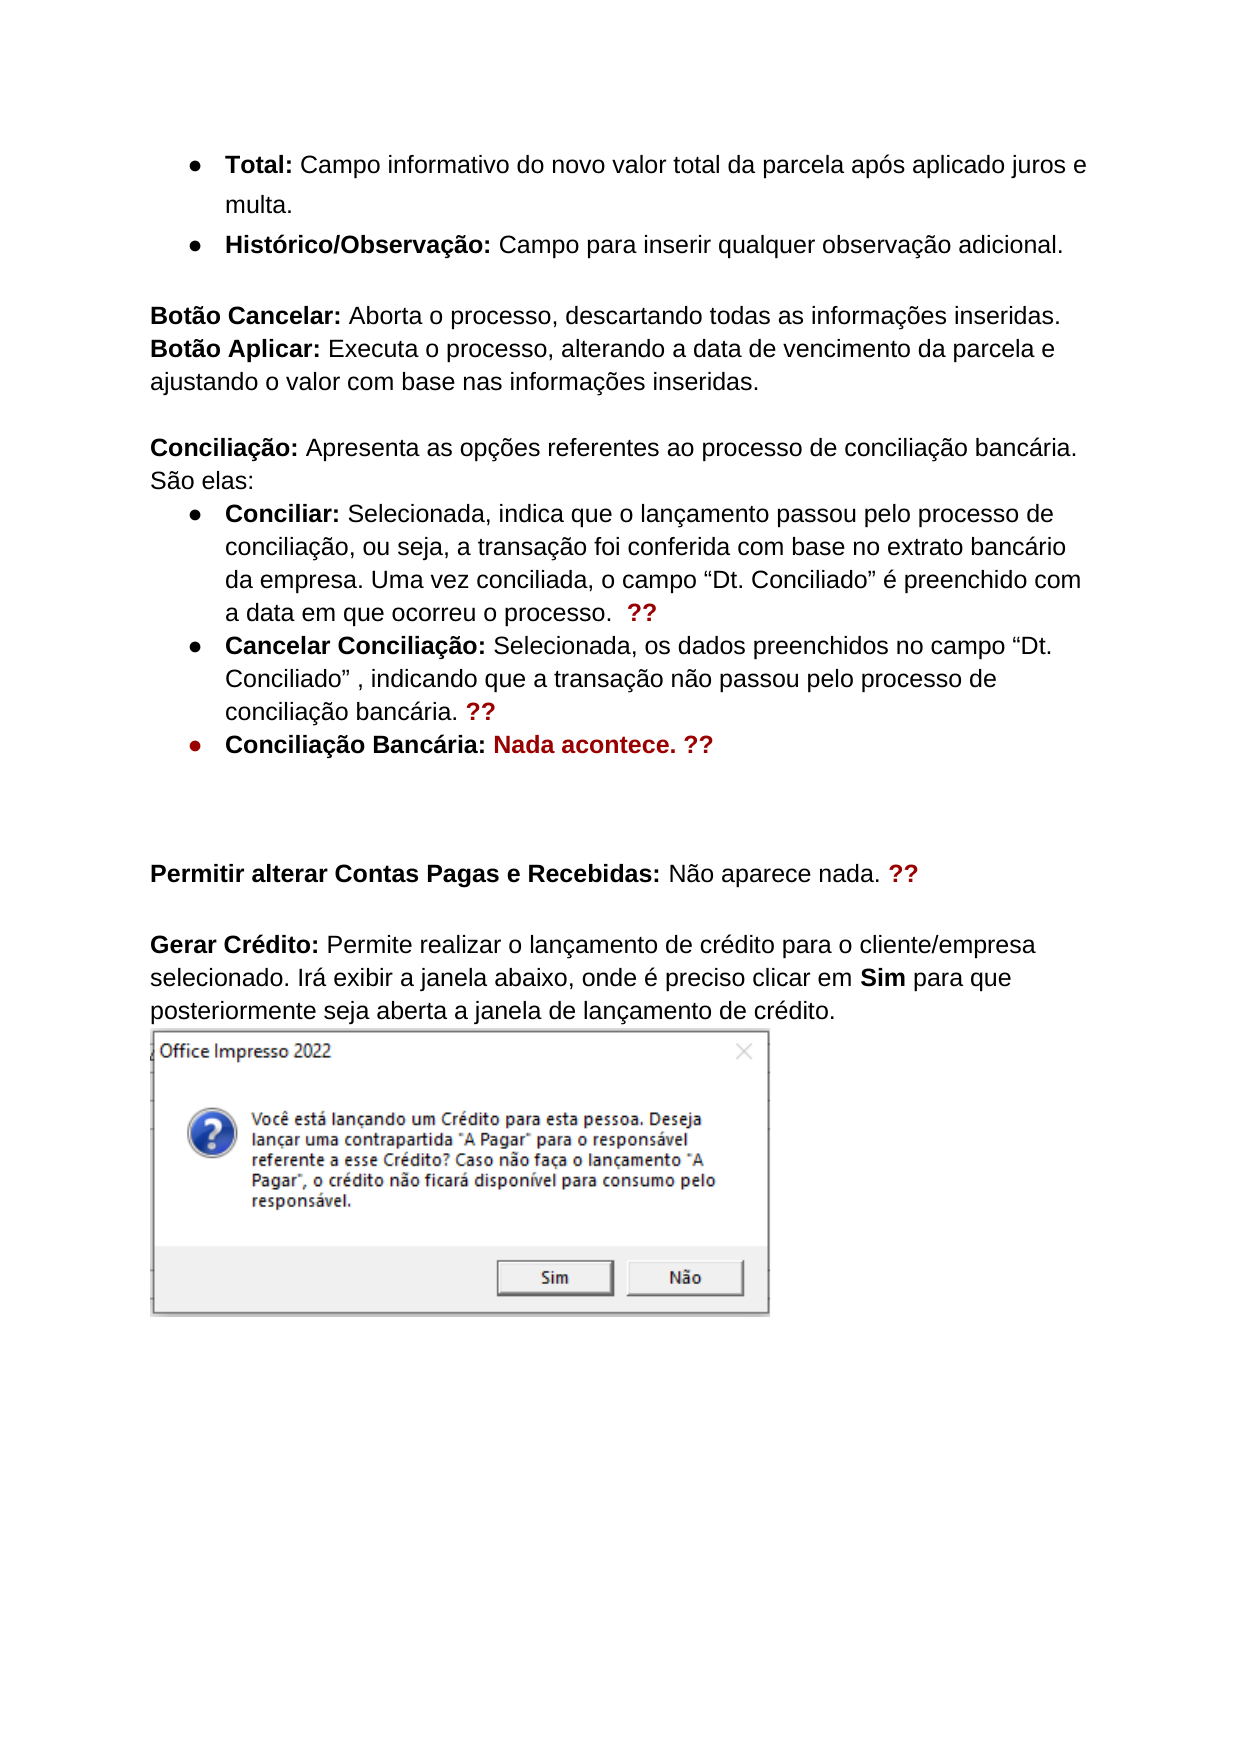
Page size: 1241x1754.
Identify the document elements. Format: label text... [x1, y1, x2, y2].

text Botão Aplicar: Executa o processo, alterando a data de vencimento da parcela e ajustando o valor com base nas informações inseridas. [150, 334, 1090, 396]
list Cancelar Conciliação: Selecionada, os dados preenchidos no campo “Dt. Conciliado” , indicando que a transação não passou pelo processo de conciliação bancária. ?? [187, 631, 1090, 726]
picture [150, 1028, 771, 1317]
text Botão Cancelar: Aborta o processo, descartando todas as informações inseridas. [150, 301, 1090, 330]
subtitle Total: Campo informativo do novo valor total da parcela após aplicado juros e multa. [187, 150, 1090, 219]
text Conciliação: Apresenta as opções referentes ao processo de conciliação bancária. São elas: [150, 433, 1090, 495]
subtitle Permitir alterar Contas Pagas e Recebidas: Não aparece nada. ?? [150, 859, 1090, 887]
text Gerar Crédito: Permite realizar o lançamento de crédito para o cliente/empresa selecionado. Irá exibir a janela abaixo, onde é preciso clicar em Sim para que posteriormente seja aberta a janela de lançamento de crédito. [150, 930, 1090, 1025]
list Conciliar: Selecionada, indica que o lançamento passou pelo processo de conciliação, ou seja, a transação foi conferida com base no extrato bancário da empresa. Uma vez conciliada, o campo “Dt. Conciliado” é preenchido com a data em que ocorreu o processo. ?? [187, 499, 1090, 627]
subtitle Histórico/Observação: Campo para inserir qualquer observação adicional. [187, 230, 1090, 258]
list Conciliação Bancária: Nada acontece. ?? [187, 730, 1090, 759]
